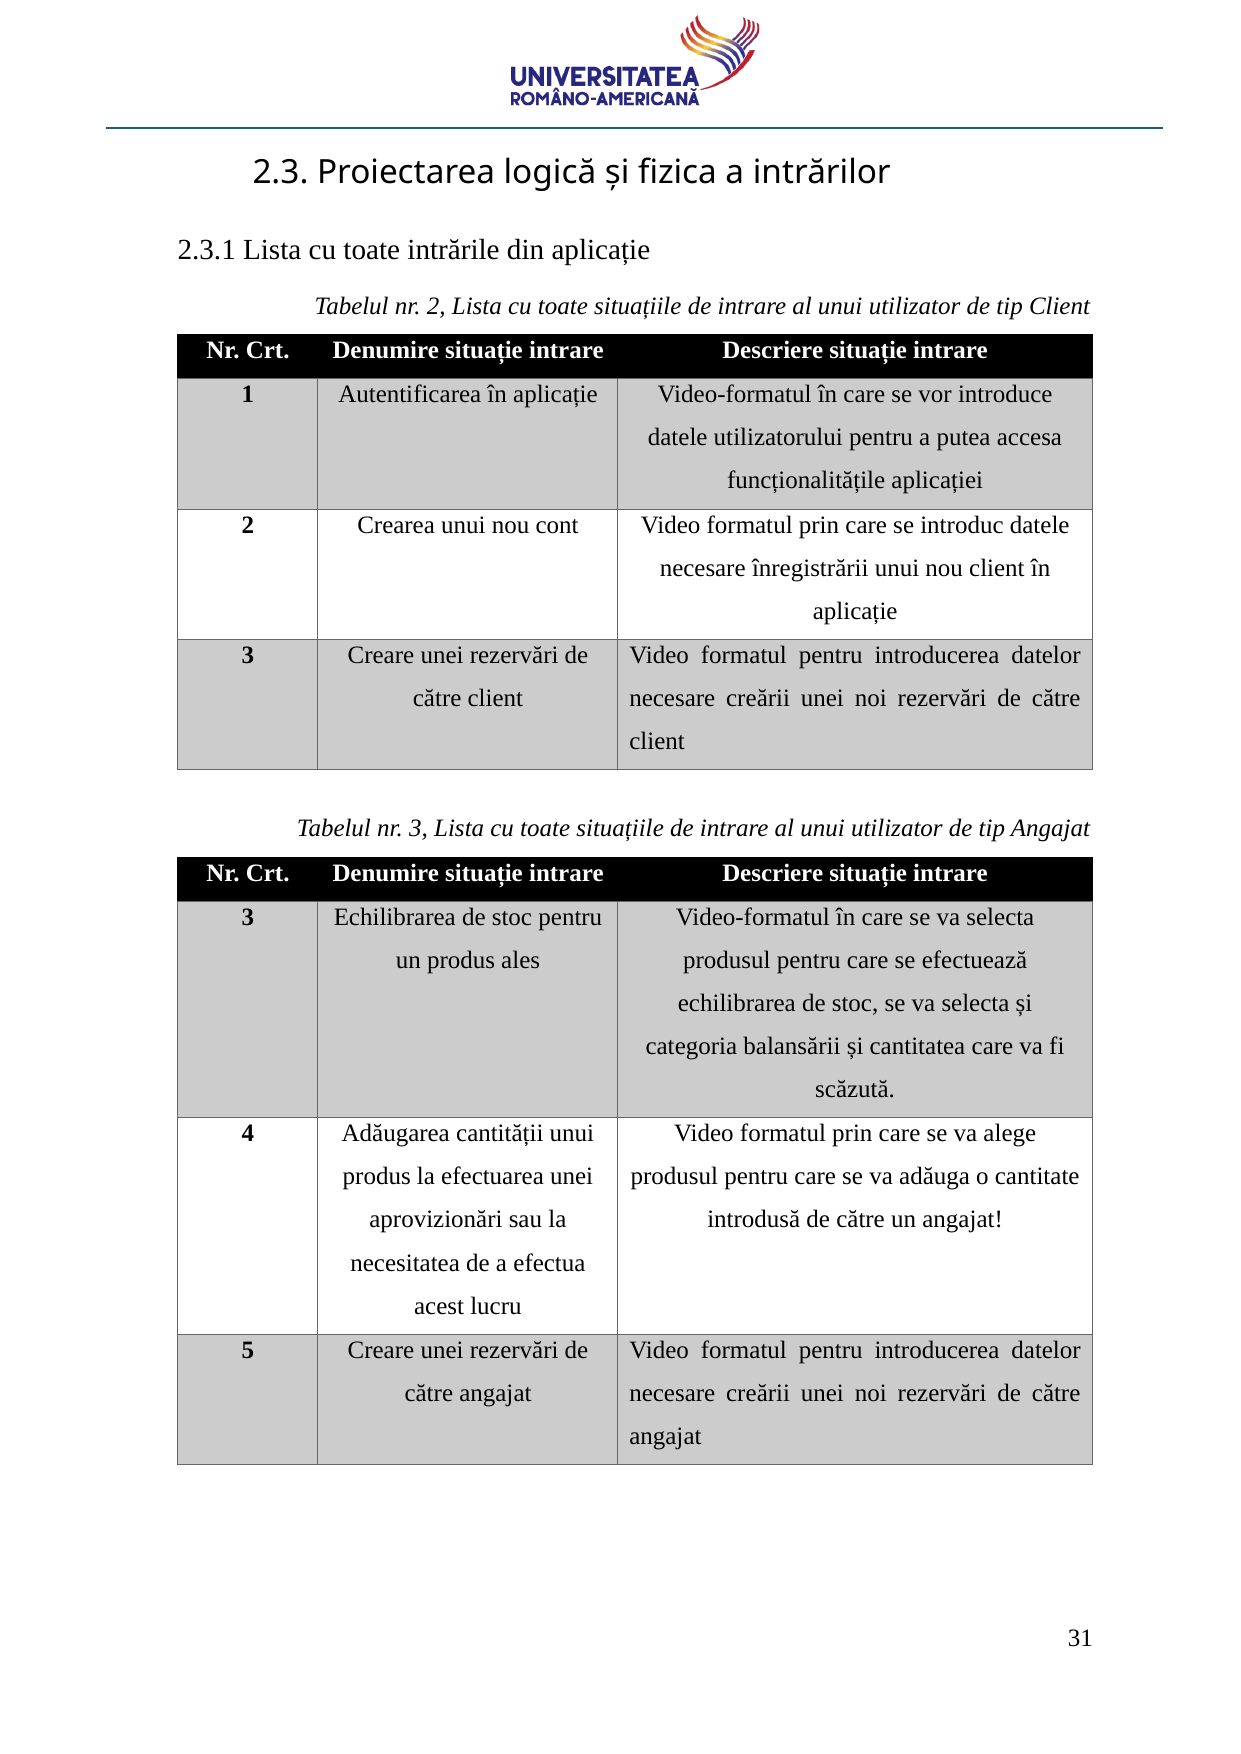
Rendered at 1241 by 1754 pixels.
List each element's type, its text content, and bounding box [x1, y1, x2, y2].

table_cell Creare unei rezervări de către client [318, 640, 617, 769]
table_cell Crearea unui nou cont [318, 510, 617, 639]
table_header Nr. Crt. [178, 858, 317, 901]
table_cell Autentificarea în aplicație [318, 379, 617, 509]
table_cell Video formatul prin care se introduc datele necesare înregistrării unui nou client în aplicație [618, 510, 1092, 639]
table_cell Video formatul pentru introducerea datelor necesare creării unei noi rezervări de către client [618, 640, 1092, 769]
table_cell Adăugarea cantității unui produs la efectuarea unei aprovizionări sau la necesitatea de a efectua acest lucru [318, 1118, 617, 1334]
table_header Descriere situație intrare [618, 335, 1092, 378]
table_cell Echilibrarea de stoc pentru un produs ales [318, 902, 617, 1117]
table_cell 2 [178, 510, 317, 639]
picture [507, 12, 763, 109]
table_cell 4 [178, 1118, 317, 1334]
table_header Denumire situație intrare [318, 858, 617, 901]
table_cell Creare unei rezervări de către angajat [318, 1335, 617, 1464]
table_cell 5 [178, 1335, 317, 1464]
text Tabelul nr. 2, Lista cu toate situațiile de intrare al unui utilizator de tip Client [177, 291, 1092, 320]
table_header Descriere situație intrare [618, 858, 1092, 901]
table_header Nr. Crt. [178, 335, 317, 378]
table_cell 1 [178, 379, 317, 509]
table_cell 3 [178, 902, 317, 1117]
table_cell Video-formatul în care se vor introduce datele utilizatorului pentru a putea accesa funcționalitățile aplicației [618, 379, 1092, 509]
text Tabelul nr. 3, Lista cu toate situațiile de intrare al unui utilizator de tip Angajat [177, 813, 1092, 842]
table_cell Video-formatul în care se va selecta produsul pentru care se efectuează echilibrarea de stoc, se va selecta și categoria balansării și cantitatea care va fi scăzută. [618, 902, 1092, 1117]
table_header Denumire situație intrare [318, 335, 617, 378]
table_cell 3 [178, 640, 317, 769]
table_cell Video formatul pentru introducerea datelor necesare creării unei noi rezervări de către angajat [618, 1335, 1092, 1464]
subtitle 2.3. Proiectarea logică și fizica a intrărilor [252, 148, 1092, 193]
table_cell Video formatul prin care se va alege produsul pentru care se va adăuga o cantitate introdusă de către un angajat! [618, 1118, 1092, 1334]
subtitle 2.3.1 Lista cu toate intrările din aplicație [177, 232, 1092, 266]
